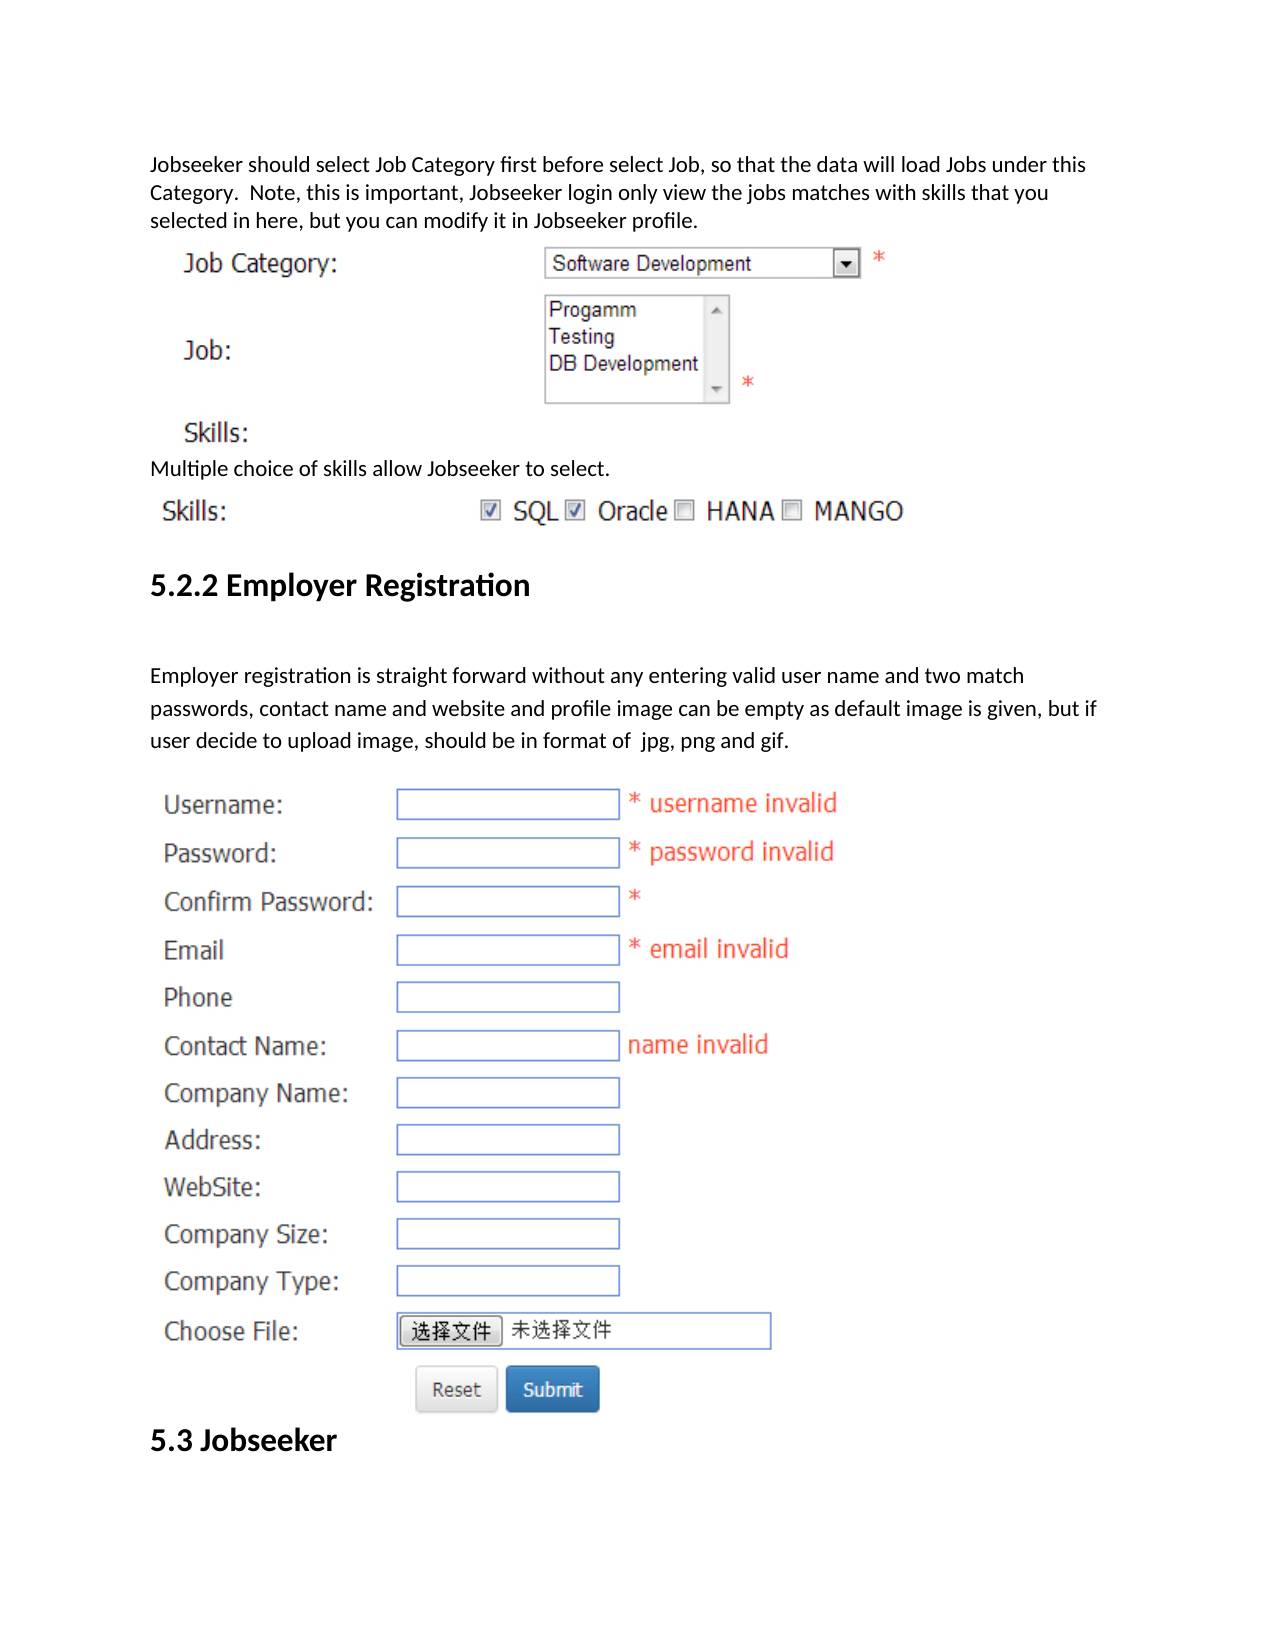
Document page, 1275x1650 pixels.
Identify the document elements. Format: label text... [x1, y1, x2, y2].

picture [150, 482, 949, 537]
text Jobseeker should select Job Category first before select Job, so that the data will load Jobs under this Category. Note, this is important, Jobseeker login only view the jobs matches with skills that you selected in here, but you can modify it in Jobseeker profile. [150, 150, 1125, 234]
picture [150, 234, 955, 455]
subtitle 5.2.2 Employer Registration [150, 564, 1125, 605]
text Employer registration is straight forward without any entering valid user name and two match passwords, contact name and website and profile image can be empty as default image is given, but if user decide to upload image, should be in format of jpg, png and gif. [150, 662, 1125, 754]
text Multiple choice of skills allow Jobseeker to select. [150, 454, 1125, 482]
picture [150, 779, 889, 1419]
text 5.3 Jobseeker [150, 1419, 1125, 1459]
